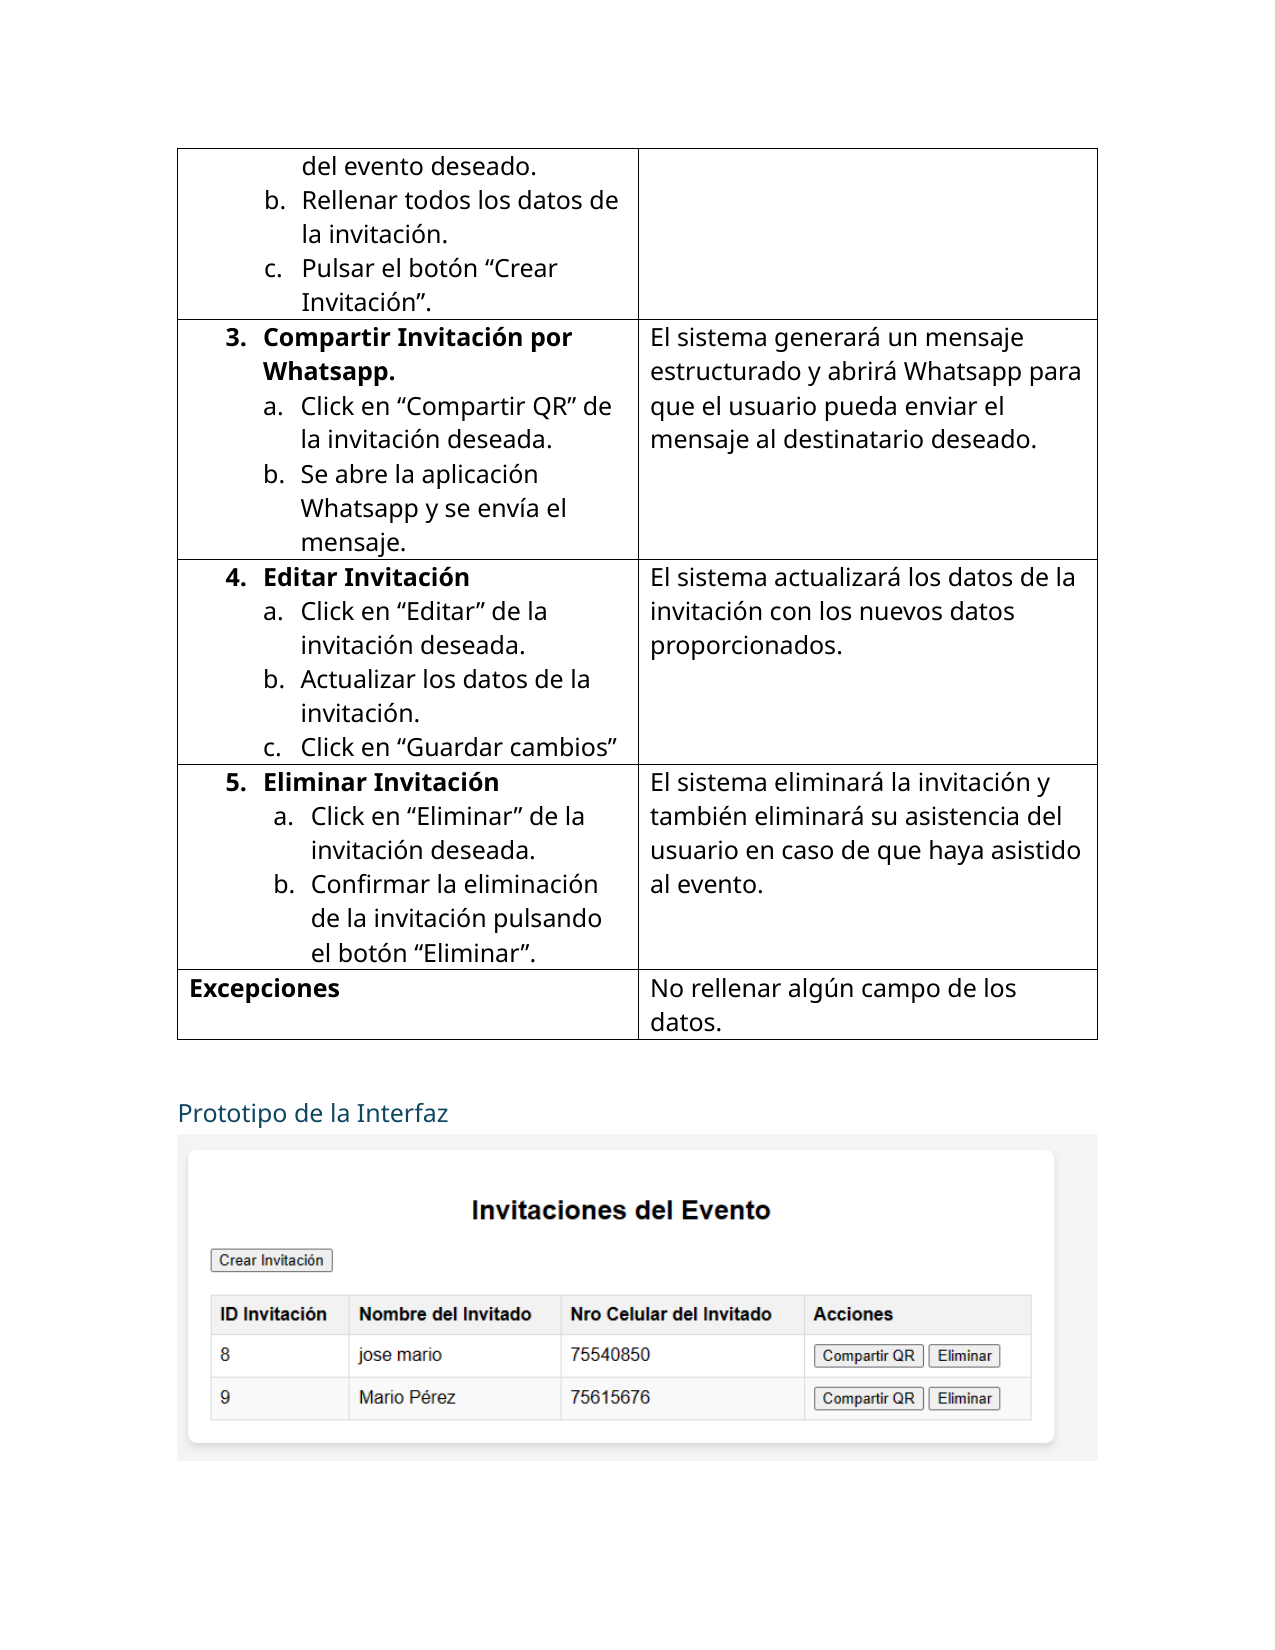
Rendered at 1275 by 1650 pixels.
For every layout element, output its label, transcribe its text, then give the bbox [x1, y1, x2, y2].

table_cell El sistema generará un mensaje estructurado y abrirá Whatsapp para que el usuario pueda enviar el mensaje al destinatario deseado. [639, 320, 1097, 558]
table_cell El sistema actualizará los datos de la invitación con los nuevos datos proporcionados. [639, 560, 1097, 764]
table_cell No rellenar algún campo de los datos. [639, 970, 1097, 1038]
table_cell Excepciones [178, 970, 638, 1038]
table_cell Compartir Invitación por Whatsapp. Click en “Compartir QR” de la invitación deseada. Se abre la aplicación Whatsapp y se envía el mensaje. [178, 320, 638, 558]
table_cell Editar Invitación Click en “Editar” de la invitación deseada. Actualizar los datos de la invitación. Click en “Guardar cambios” [178, 560, 638, 764]
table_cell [178, 149, 638, 319]
subtitle Prototipo de la Interfaz [177, 1095, 1098, 1129]
table_cell El sistema eliminará la invitación y también eliminará su asistencia del usuario en caso de que haya asistido al evento. [639, 765, 1097, 969]
picture [177, 1134, 1098, 1461]
table_cell Eliminar Invitación Click en “Eliminar” de la invitación deseada. Confirmar la eliminación de la invitación pulsando el botón “Eliminar”. [178, 765, 638, 969]
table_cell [639, 149, 1097, 319]
